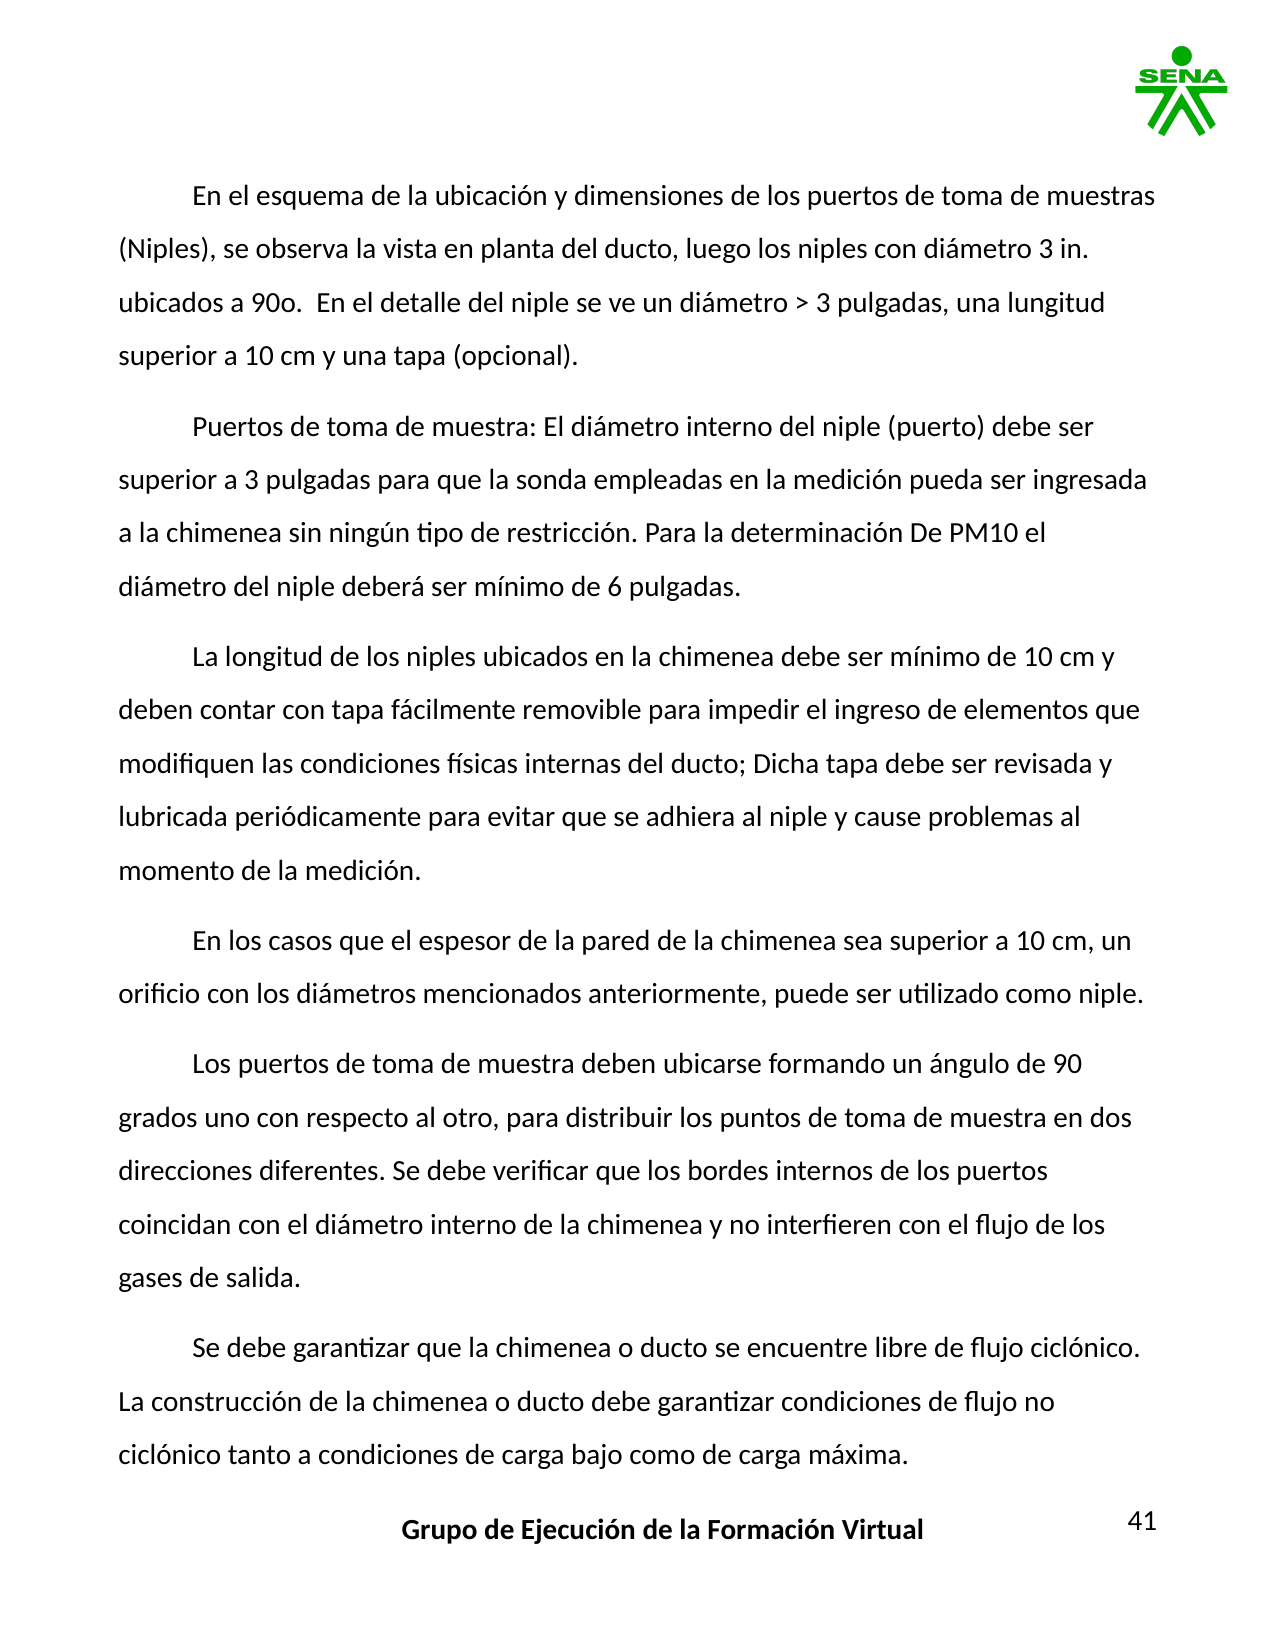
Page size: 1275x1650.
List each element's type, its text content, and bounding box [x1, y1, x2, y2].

text Los puertos de toma de muestra deben ubicarse formando un ángulo de 90 grados uno con respecto al otro, para distribuir los puntos de toma de muestra en dos direcciones diferentes. Se debe verificar que los bordes internos de los puertos coincidan con el diámetro interno de la chimenea y no interfieren con el flujo de los gases de salida. [118, 1045, 1157, 1295]
text La longitud de los niples ubicados en la chimenea debe ser mínimo de 10 cm y deben contar con tapa fácilmente removible para impedir el ingreso de elementos que modifiquen las condiciones físicas internas del ducto; Dicha tapa debe ser revisada y lubricada periódicamente para evitar que se adhiera al niple y cause problemas al momento de la medición. [118, 638, 1157, 887]
picture [1135, 46, 1228, 136]
text En el esquema de la ubicación y dimensiones de los puertos de toma de muestras (Niples), se observa la vista en planta del ducto, luego los niples con diámetro 3 in. ubicados a 90o. En el detalle del niple se ve un diámetro > 3 pulgadas, una lungitud superior a 10 cm y una tapa (opcional). [118, 177, 1157, 373]
text En los casos que el espesor de la pared de la chimenea sea superior a 10 cm, un orificio con los diámetros mencionados anteriormente, puede ser utilizado como niple. [118, 922, 1157, 1011]
text Se debe garantizar que la chimenea o ducto se encuentre libre de flujo ciclónico. La construcción de la chimenea o ducto debe garantizar condiciones de flujo no ciclónico tanto a condiciones de carga bajo como de carga máxima. [118, 1329, 1157, 1472]
text Puertos de toma de muestra: El diámetro interno del niple (puerto) debe ser superior a 3 pulgadas para que la sonda empleadas en la medición pueda ser ingresada a la chimenea sin ningún tipo de restricción. Para la determinación De PM10 el diámetro del niple deberá ser mínimo de 6 pulgadas. [118, 408, 1157, 603]
